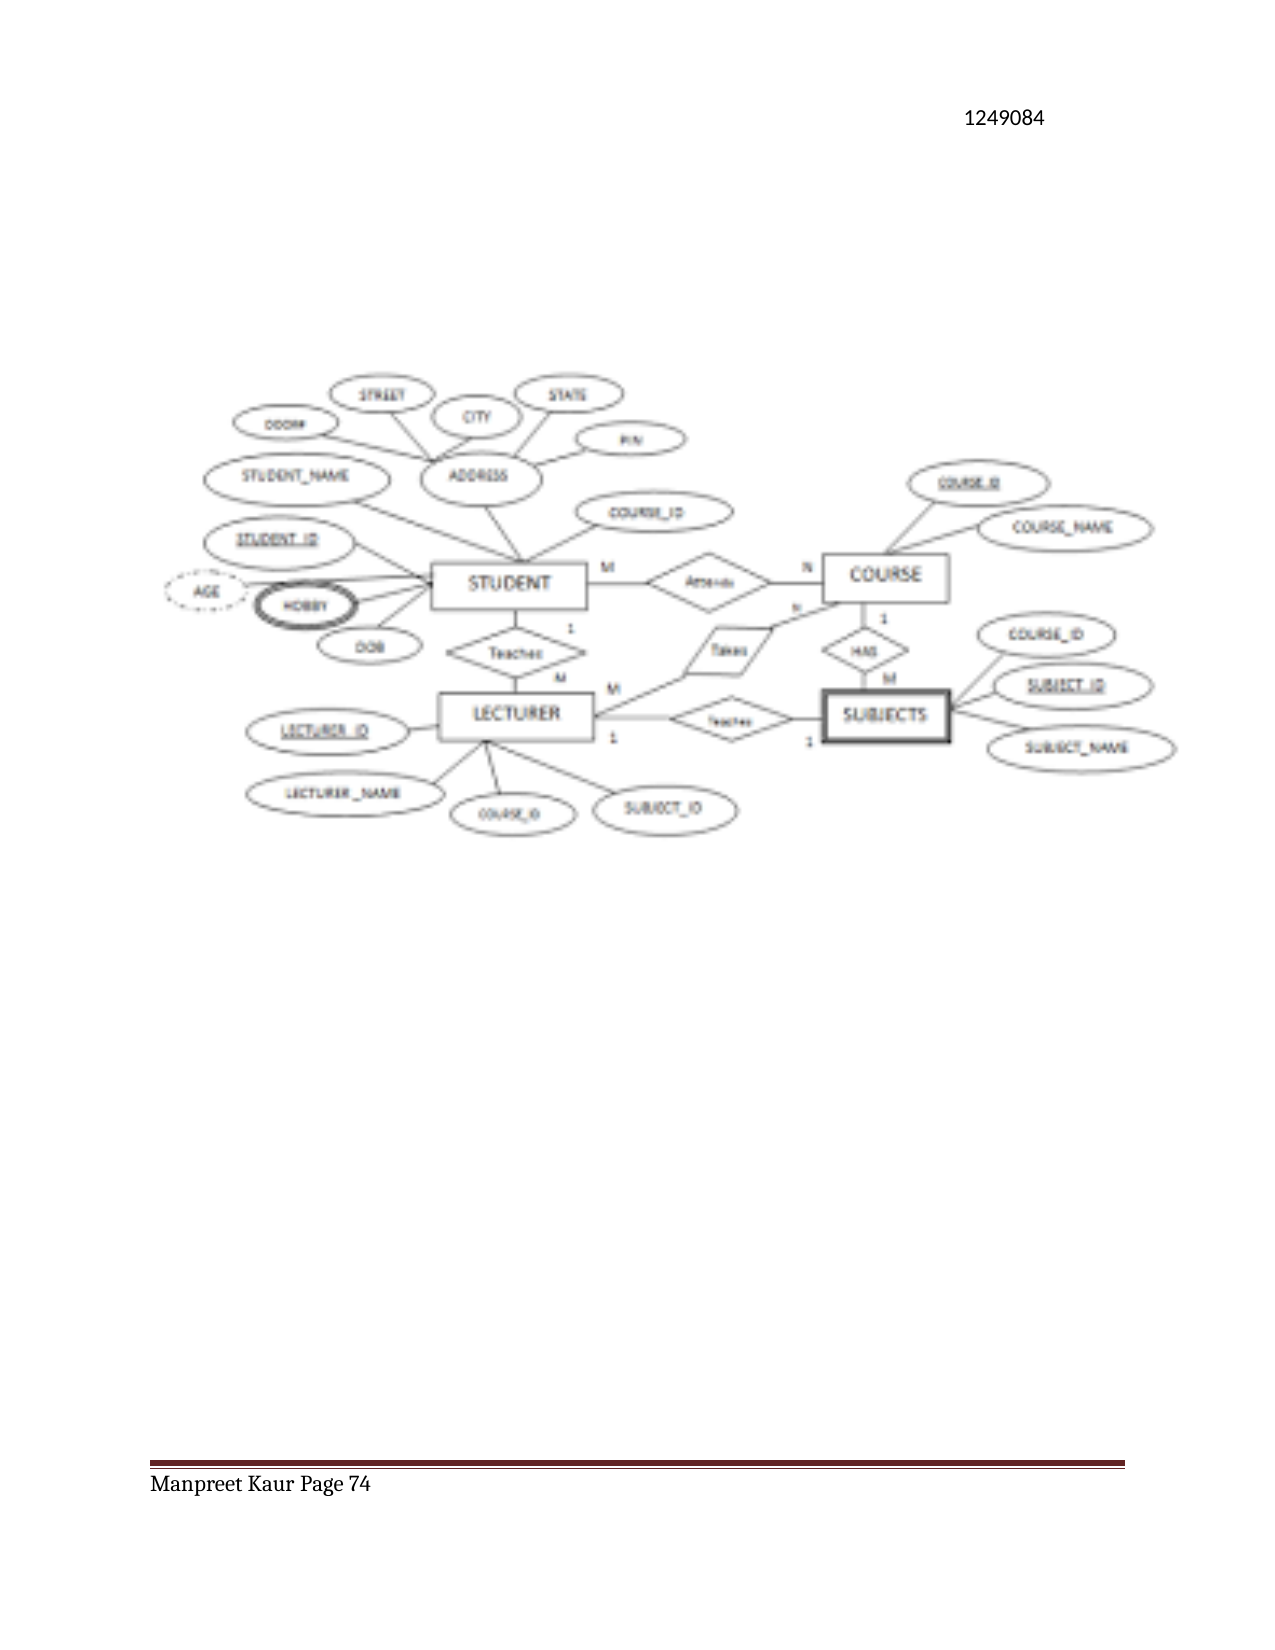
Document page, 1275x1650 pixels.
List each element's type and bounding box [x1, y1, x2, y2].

picture [159, 347, 1182, 864]
